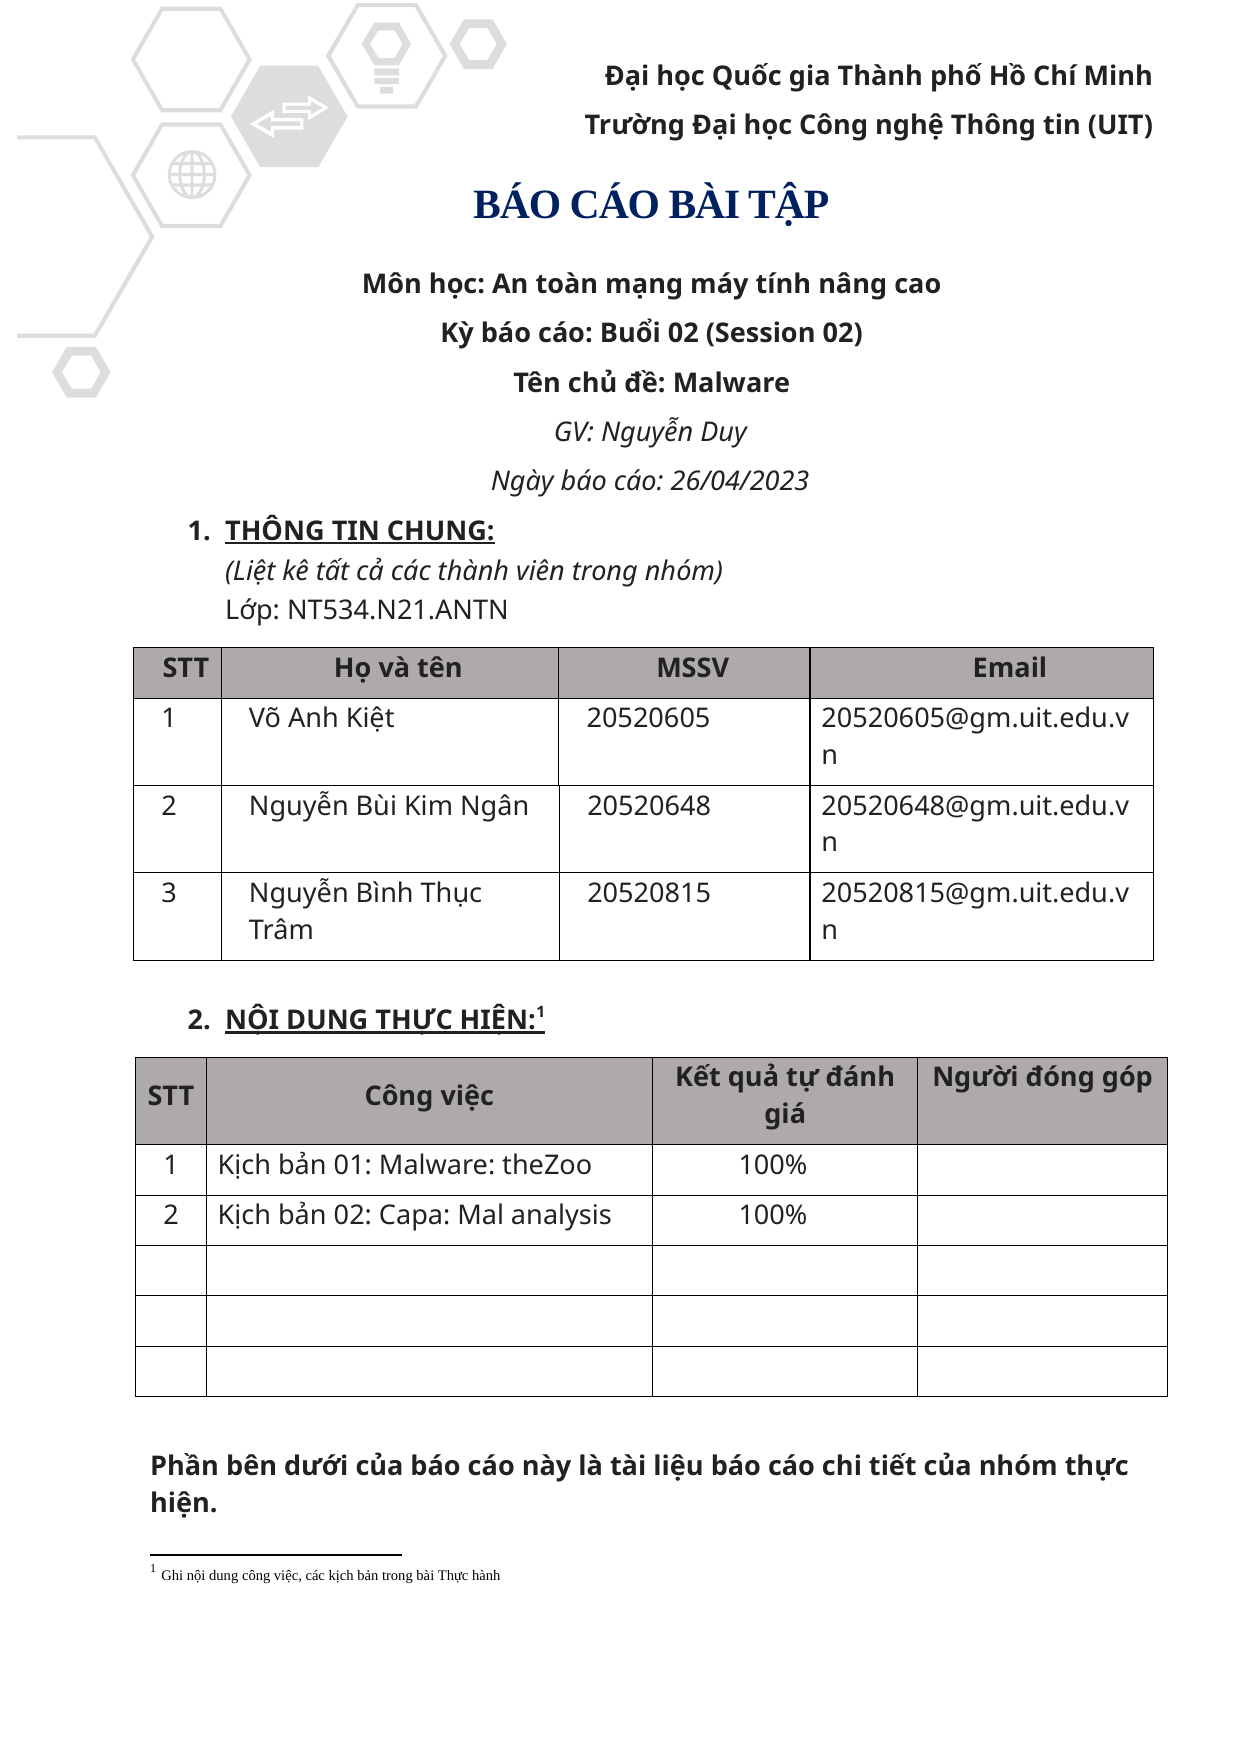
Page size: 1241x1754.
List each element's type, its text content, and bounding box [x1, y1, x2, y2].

table_cell [653, 1296, 917, 1346]
list (Liệt kê tất cả các thành viên trong nhóm) [225, 551, 1153, 588]
table_cell Nguyễn Bùi Kim Ngân [222, 786, 559, 872]
text Ngày báo cáo: 26/04/2023 [150, 462, 1153, 499]
table_header Email [811, 648, 1153, 698]
table_cell [136, 1296, 206, 1346]
list NỘI DUNG THỰC HIỆN: [187, 1000, 1153, 1037]
table_header MSSV [559, 648, 809, 698]
table_cell 20520605@gm.uit.edu.vn [811, 699, 1153, 785]
text Tên chủ đề: Malware [150, 363, 1153, 400]
table_cell 20520815@gm.uit.edu.vn [811, 873, 1153, 959]
table_cell [918, 1246, 1167, 1295]
table_cell 20520605 [559, 699, 809, 785]
text Môn học: An toàn mạng máy tính nâng cao [150, 264, 1153, 301]
table_cell 100% [653, 1145, 917, 1194]
table_cell [136, 1347, 206, 1396]
list Lớp: NT534.N21.ANTN [225, 591, 1153, 628]
table_header STT [136, 1058, 206, 1144]
table_cell [207, 1296, 652, 1346]
title BÁO CÁO BÀI TẬP [150, 180, 1153, 228]
table_cell 1 [134, 699, 221, 785]
table_cell [653, 1347, 917, 1396]
table_cell [136, 1246, 206, 1295]
table_cell 1 [136, 1145, 206, 1194]
table_cell 100% [653, 1196, 917, 1245]
table_cell Võ Anh Kiệt [222, 699, 558, 785]
table_cell 2 [134, 786, 221, 872]
table_cell Kịch bản 02: Capa: Mal analysis [207, 1196, 652, 1245]
table_cell 2 [136, 1196, 206, 1245]
text Phần bên dưới của báo cáo này là tài liệu báo cáo chi tiết của nhóm thực hiện. [150, 1447, 1153, 1520]
table_header Họ và tên [222, 648, 558, 698]
table_header Kết quả tự đánh giá [653, 1058, 917, 1144]
table_cell [918, 1347, 1167, 1396]
table_cell Nguyễn Bình Thục Trâm [222, 873, 559, 959]
table_cell Kịch bản 01: Malware: theZoo [207, 1145, 652, 1194]
table_cell 20520648 [560, 786, 809, 872]
table_cell 3 [134, 873, 221, 959]
table_cell [207, 1246, 652, 1295]
table_cell [207, 1347, 652, 1396]
list THÔNG TIN CHUNG: [187, 511, 1153, 548]
table_cell [918, 1196, 1167, 1245]
table_cell [918, 1296, 1167, 1346]
table_header Công việc [207, 1058, 652, 1144]
table_header Người đóng góp [918, 1058, 1167, 1144]
table_cell 20520815 [560, 873, 809, 959]
table_header STT [134, 648, 221, 698]
text Kỳ báo cáo: Buổi 02 (Session 02) [150, 314, 1153, 351]
text GV: Nguyễn Duy [150, 412, 1153, 449]
table_cell 20520648@gm.uit.edu.vn [811, 786, 1153, 872]
table_cell [653, 1246, 917, 1295]
table_cell [918, 1145, 1167, 1194]
